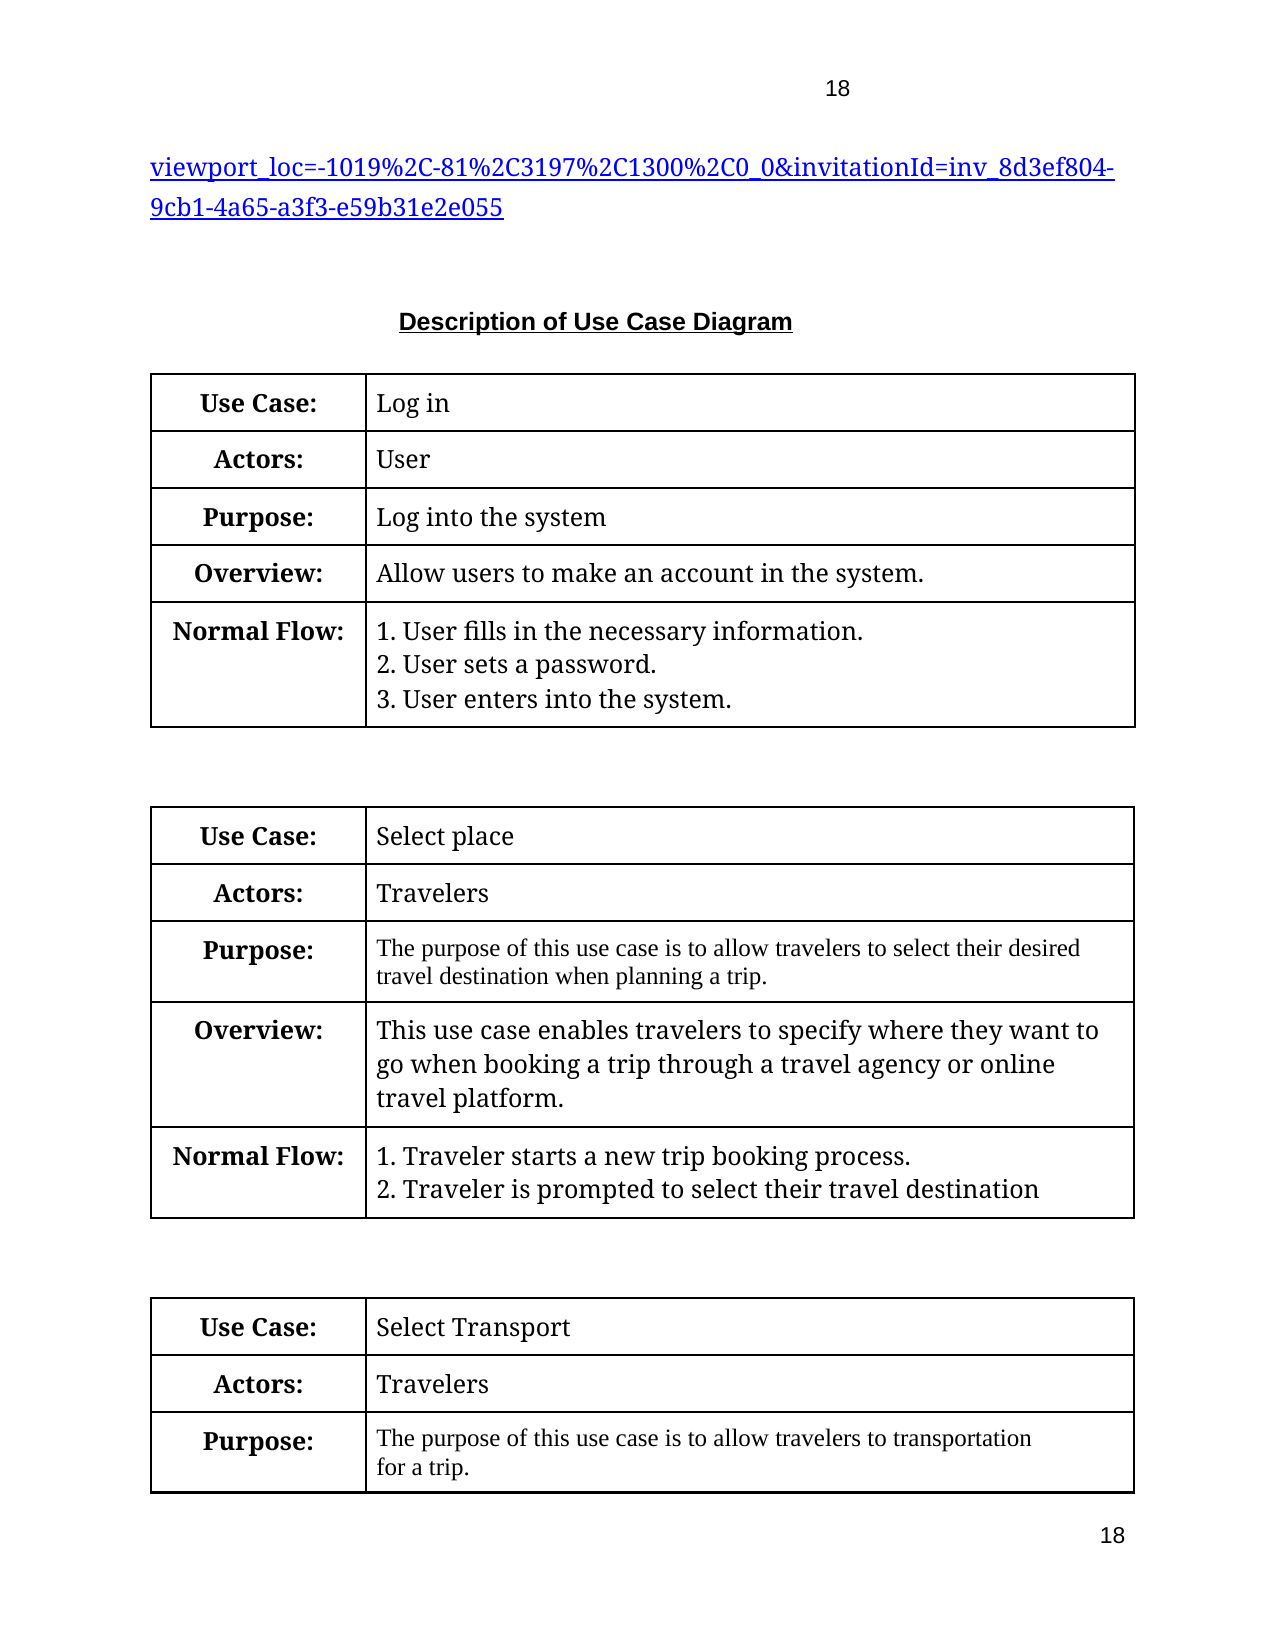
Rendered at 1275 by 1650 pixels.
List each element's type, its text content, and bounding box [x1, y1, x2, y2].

table_header Select place [367, 808, 1133, 863]
table_cell User [367, 432, 1134, 487]
table_cell Actors: [152, 865, 365, 920]
table_cell Actors: [152, 432, 365, 487]
table_cell Normal Flow: [152, 603, 365, 726]
table_cell Overview: [152, 546, 365, 601]
table_header Log in [367, 375, 1134, 430]
table_cell 1. User fills in the necessary information. 2. User sets a password. 3. User enters into the system. [367, 603, 1134, 726]
table_cell Log into the system [367, 489, 1134, 544]
table_cell Actors: [152, 1356, 365, 1411]
table_header Use Case: [152, 1299, 365, 1354]
table_cell The purpose of this use case is to allow travelers to transportation for a trip. [367, 1413, 1133, 1491]
table_cell Travelers [367, 1356, 1133, 1411]
table_header Select Transport [367, 1299, 1133, 1354]
table_header Use Case: [152, 375, 365, 430]
table_cell Purpose: [152, 489, 365, 544]
table_header Use Case: [152, 808, 365, 863]
table_cell Purpose: [152, 922, 365, 1001]
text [150, 150, 1125, 223]
table_cell Overview: [152, 1003, 365, 1126]
table_cell The purpose of this use case is to allow travelers to select their desired travel destination when planning a trip. [367, 922, 1133, 1001]
table_cell Travelers [367, 865, 1133, 920]
table_cell Purpose: [152, 1413, 365, 1491]
table_cell This use case enables travelers to specify where they want to go when booking a trip through a travel agency or online travel platform. [367, 1003, 1133, 1126]
table_cell Allow users to make an account in the system. [367, 546, 1134, 601]
text Description of Use Case Diagram [150, 307, 1125, 335]
table_cell 1. Traveler starts a new trip booking process. 2. Traveler is prompted to select their travel destination [367, 1128, 1133, 1217]
table_cell Normal Flow: [152, 1128, 365, 1217]
